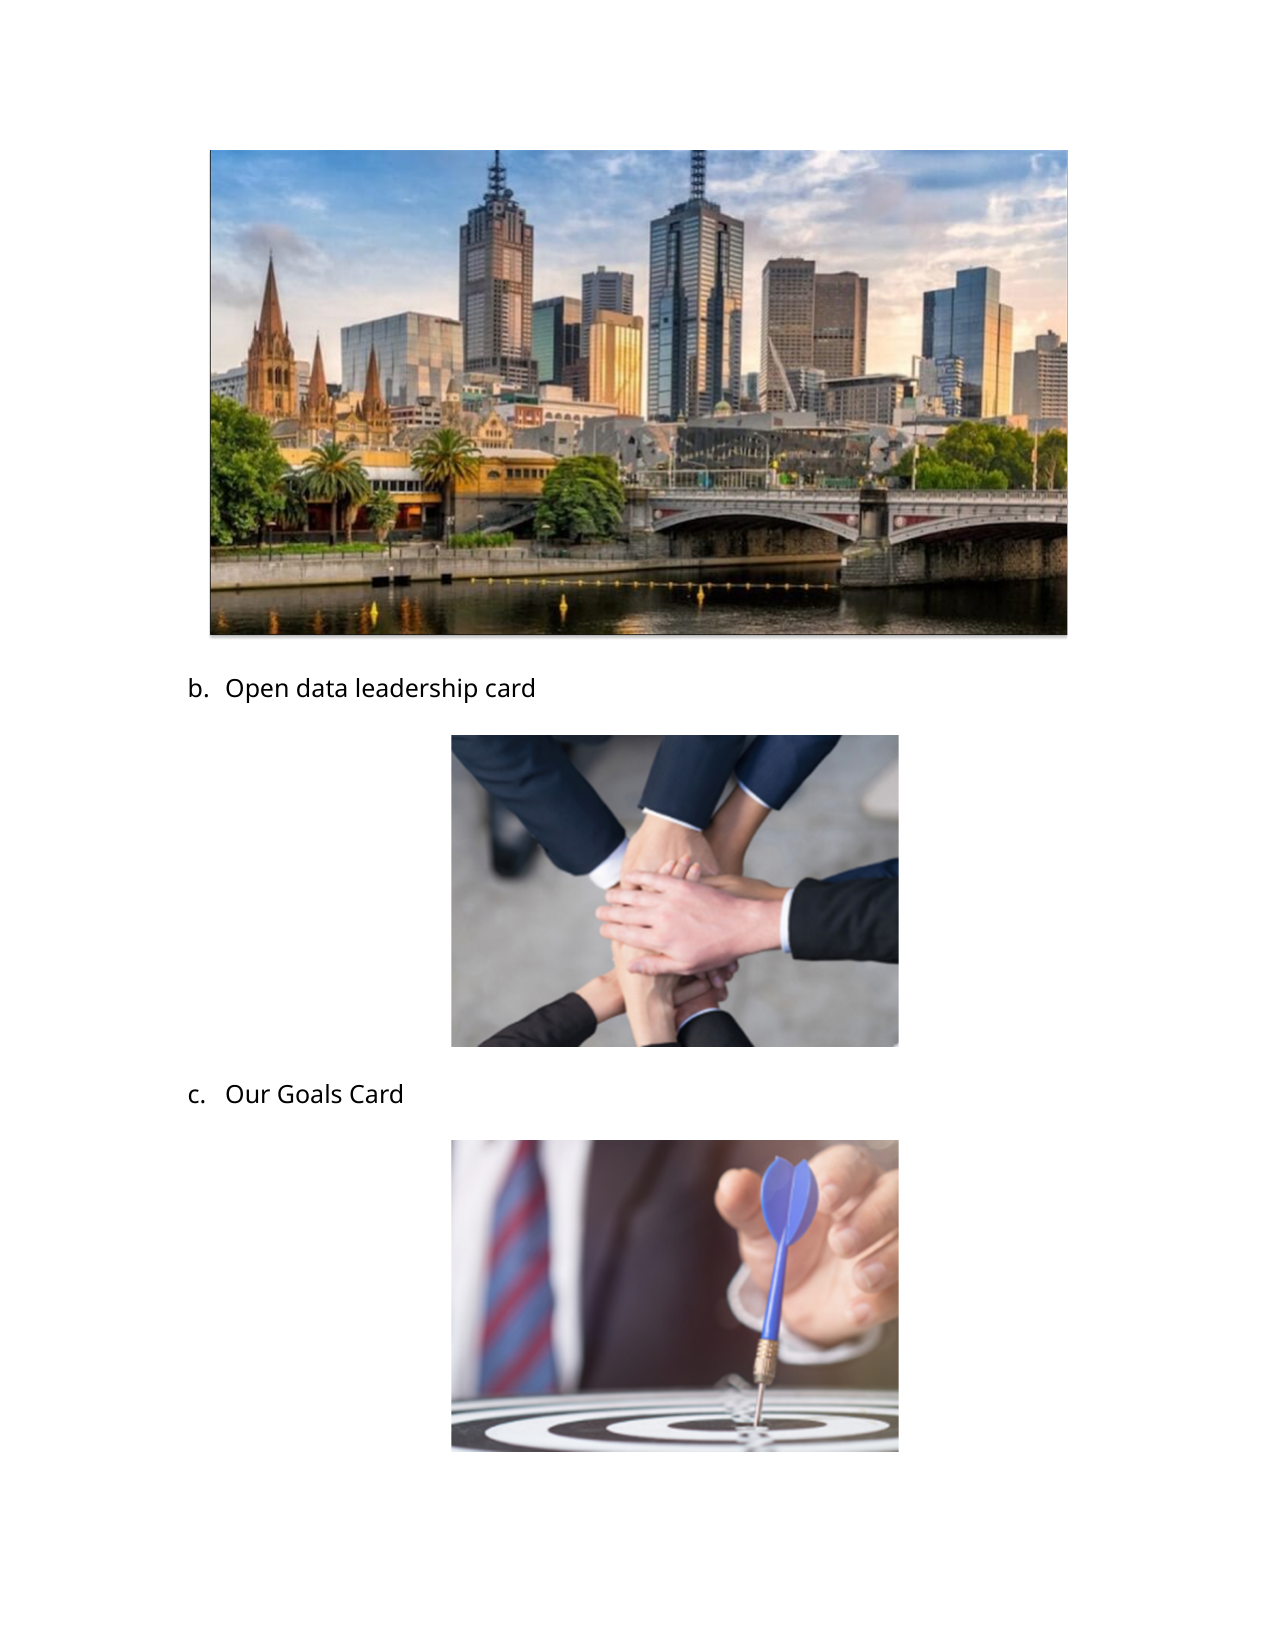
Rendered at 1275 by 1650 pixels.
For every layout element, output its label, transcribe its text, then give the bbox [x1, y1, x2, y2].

picture [451, 1140, 899, 1452]
picture [207, 150, 1068, 641]
list Open data leadership card [187, 671, 1125, 705]
picture [451, 735, 899, 1047]
list Our Goals Card [187, 1076, 1125, 1111]
